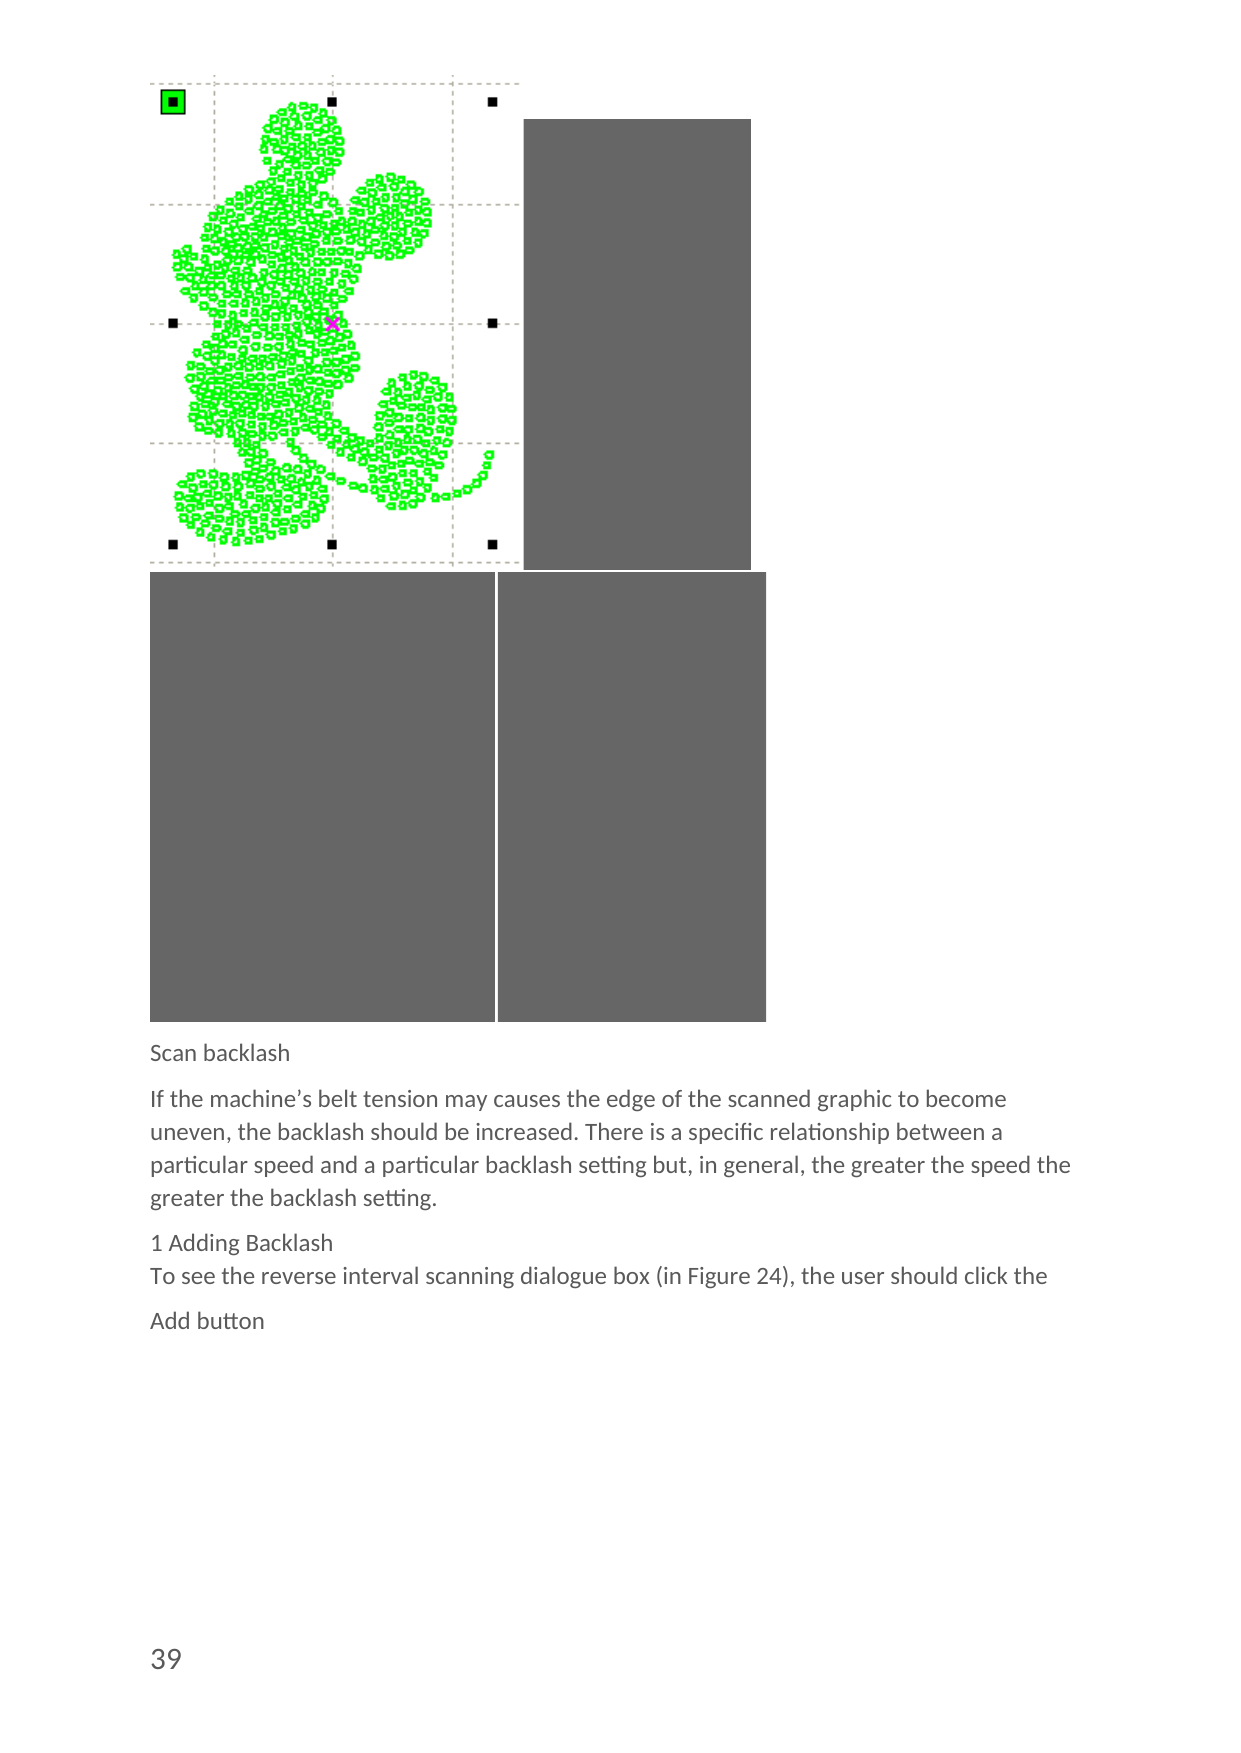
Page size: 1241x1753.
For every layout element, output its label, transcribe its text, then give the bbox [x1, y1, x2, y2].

text 1 Adding Backlash To see the reverse interval scanning dialogue box (in Figure 24), the user should click the [150, 1227, 1090, 1291]
text Scan backlash [150, 1038, 1090, 1068]
text Add button [150, 1306, 1090, 1336]
picture [150, 75, 754, 570]
picture [150, 572, 767, 1022]
text If the machine’s belt tension may causes the edge of the scanned graphic to become uneven, the backlash should be increased. There is a specific relationship between a particular speed and a particular backlash setting but, in general, the greater the speed the greater the backlash setting. [150, 1083, 1090, 1212]
